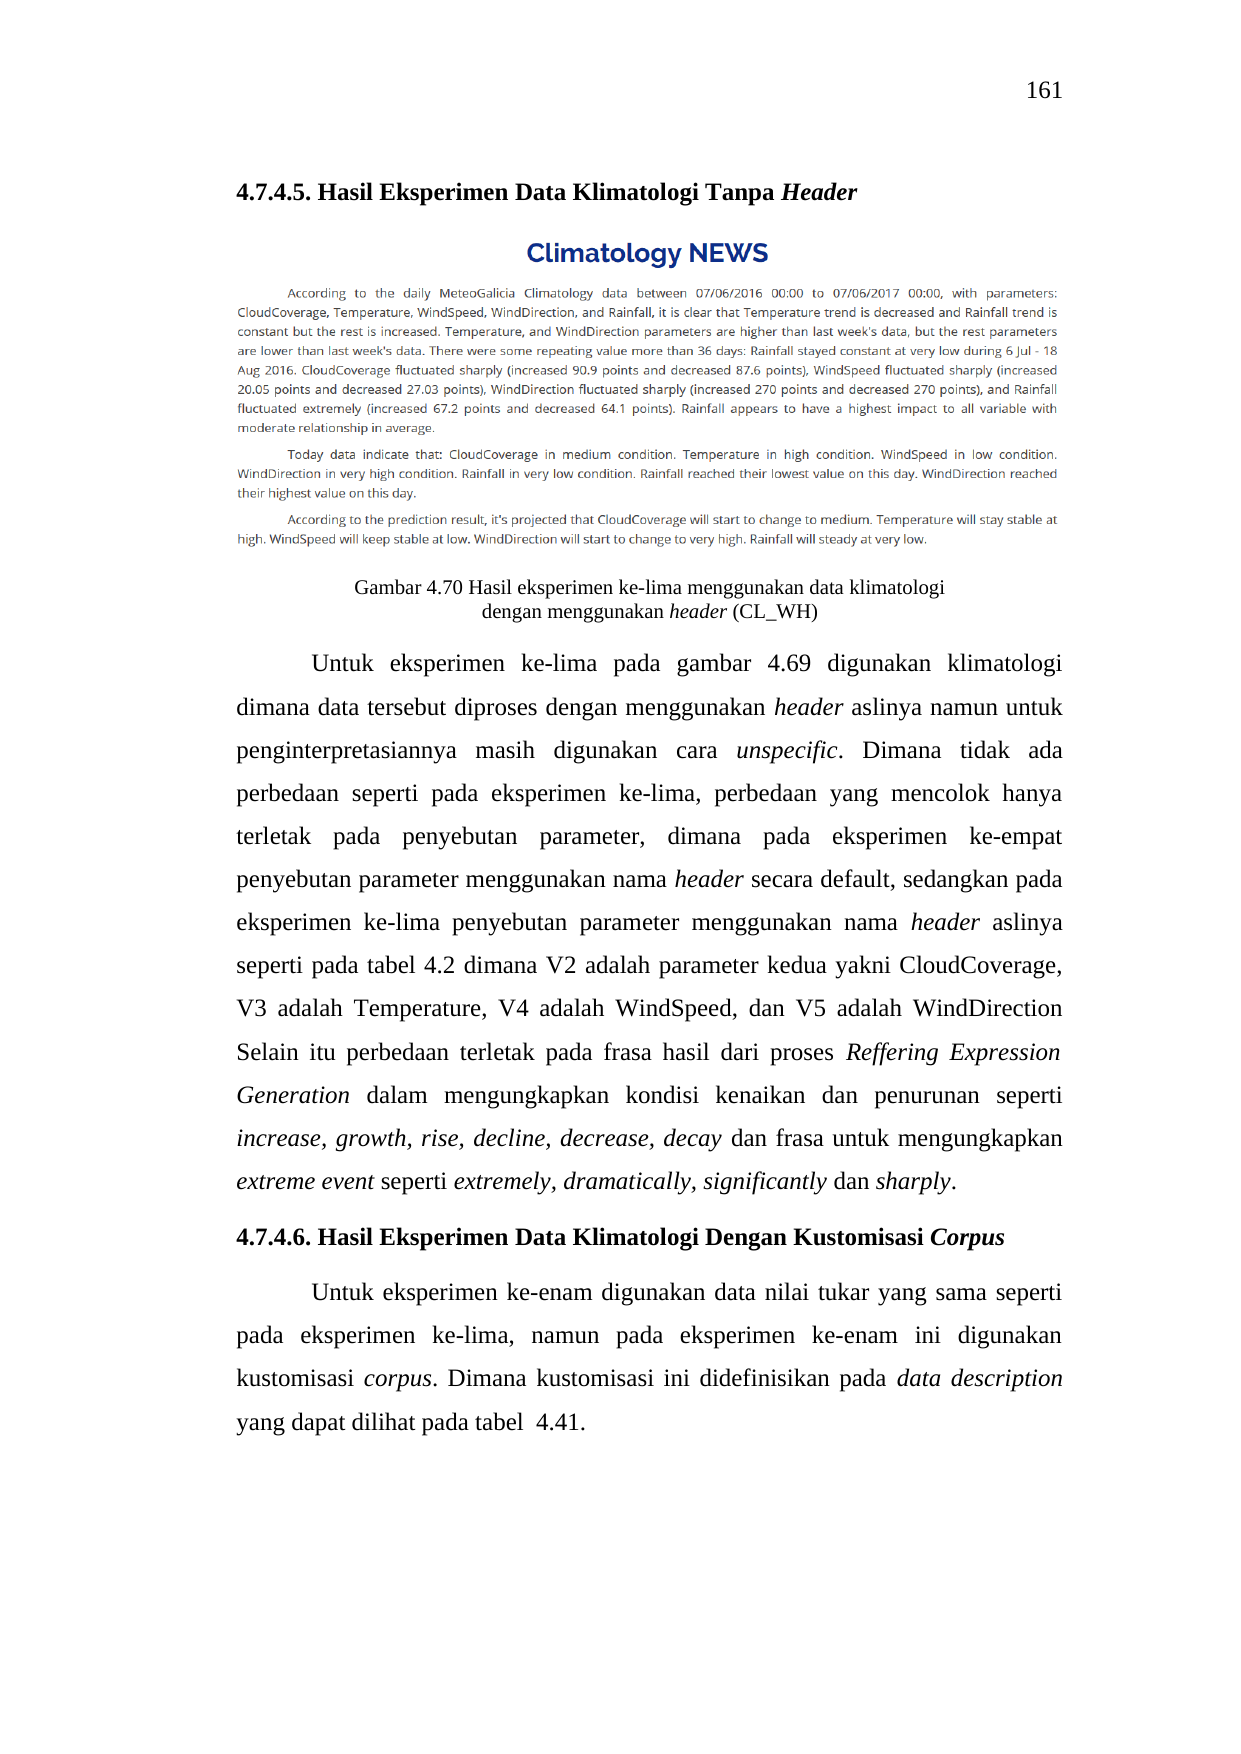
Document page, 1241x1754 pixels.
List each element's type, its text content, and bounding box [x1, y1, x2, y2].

picture [236, 232, 1063, 549]
text Untuk eksperimen ke-lima pada gambar 4.69 digunakan klimatologi dimana data tersebut diproses dengan menggunakan header aslinya namun untuk penginterpretasiannya masih digunakan cara unspecific. Dimana tidak ada perbedaan seperti pada eksperimen ke-lima, perbedaan yang mencolok hanya terletak pada penyebutan parameter, dimana pada eksperimen ke-empat penyebutan parameter menggunakan nama header secara default, sedangkan pada eksperimen ke-lima penyebutan parameter menggunakan nama header aslinya seperti pada tabel 4.2 dimana V2 adalah parameter kedua yakni CloudCoverage, V3 adalah Temperature, V4 adalah WindSpeed, dan V5 adalah WindDirection Selain itu perbedaan terletak pada frasa hasil dari proses Reffering Expression Generation dalam mengungkapkan kondisi kenaikan dan penurunan seperti increase, growth, rise, decline, decrease, decay dan frasa untuk mengungkapkan extreme event seperti extremely, dramatically, significantly dan sharply. [236, 648, 1063, 1195]
list Hasil Eksperimen Data Klimatologi Dengan Kustomisasi Corpus [236, 1222, 1063, 1250]
text Untuk eksperimen ke-enam digunakan data nilai tukar yang sama seperti pada eksperimen ke-lima, namun pada eksperimen ke-enam ini digunakan kustomisasi corpus. Dimana kustomisasi ini didefinisikan pada data description yang dapat dilihat pada tabel 4.41. [236, 1277, 1063, 1435]
list Hasil Eksperimen Data Klimatologi Tanpa Header [236, 177, 1063, 206]
